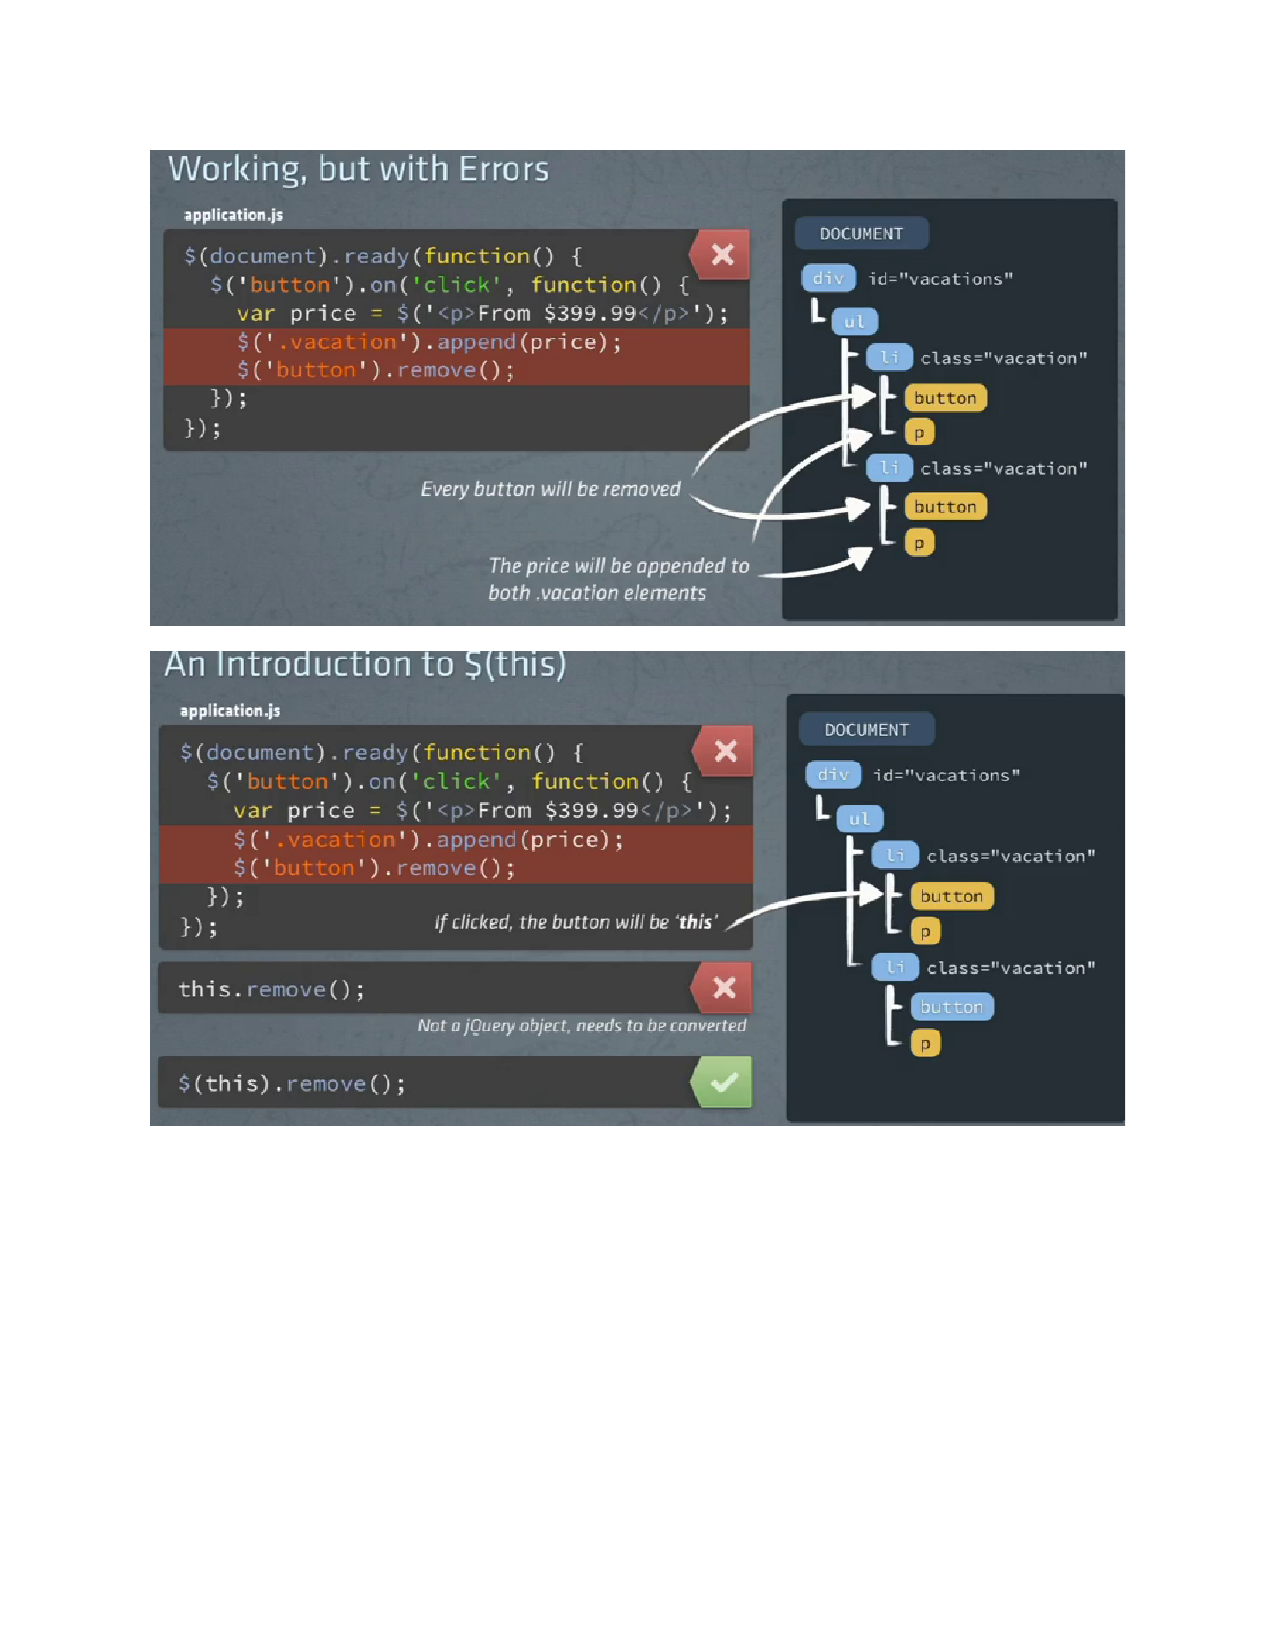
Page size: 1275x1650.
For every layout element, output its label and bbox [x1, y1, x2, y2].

picture [150, 651, 1125, 1126]
picture [150, 150, 1125, 626]
